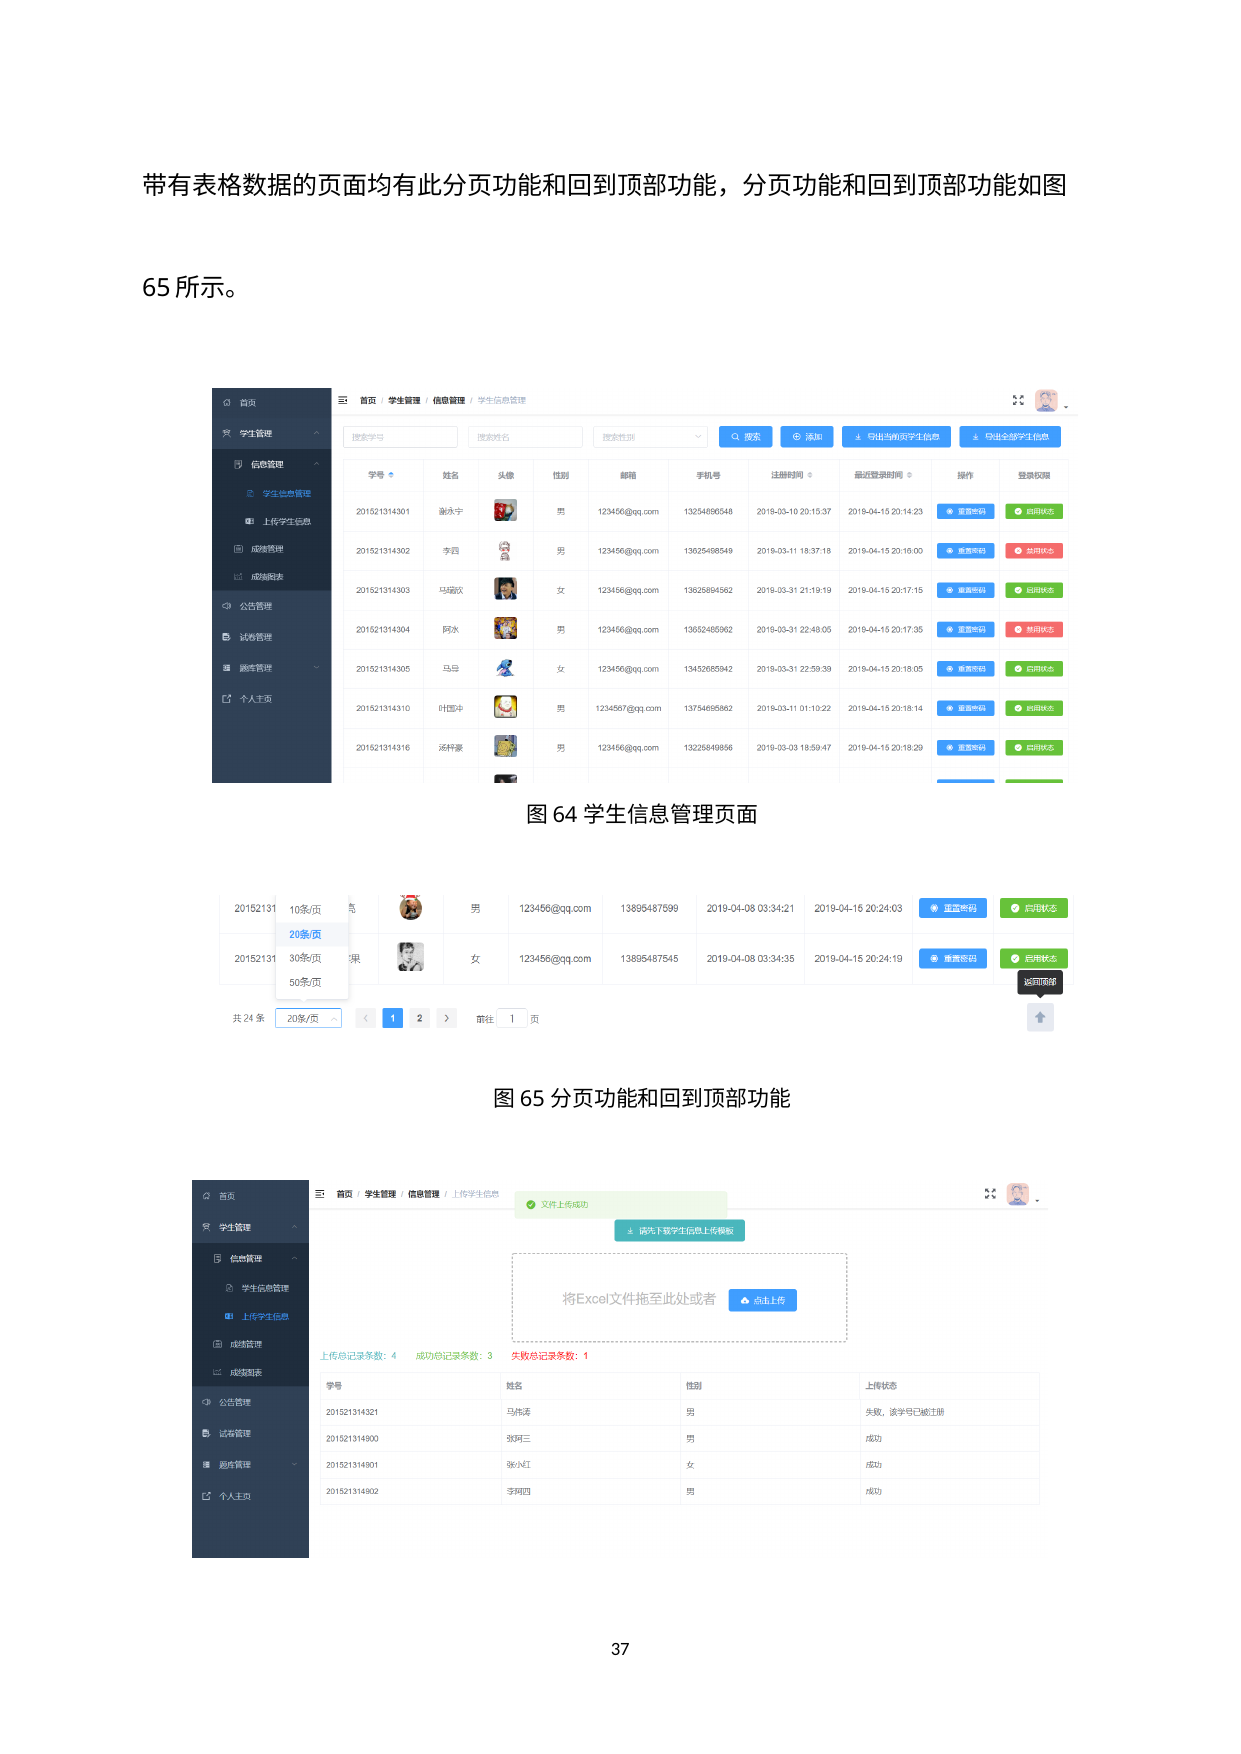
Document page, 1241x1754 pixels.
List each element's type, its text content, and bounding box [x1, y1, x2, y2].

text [142, 149, 1098, 319]
picture [192, 1180, 1049, 1558]
picture [212, 895, 1078, 1046]
picture [212, 388, 1079, 783]
text 图64 学生信息管理页面 [142, 797, 1098, 829]
text 图65 分页功能和回到顶部功能 [142, 1080, 1098, 1114]
